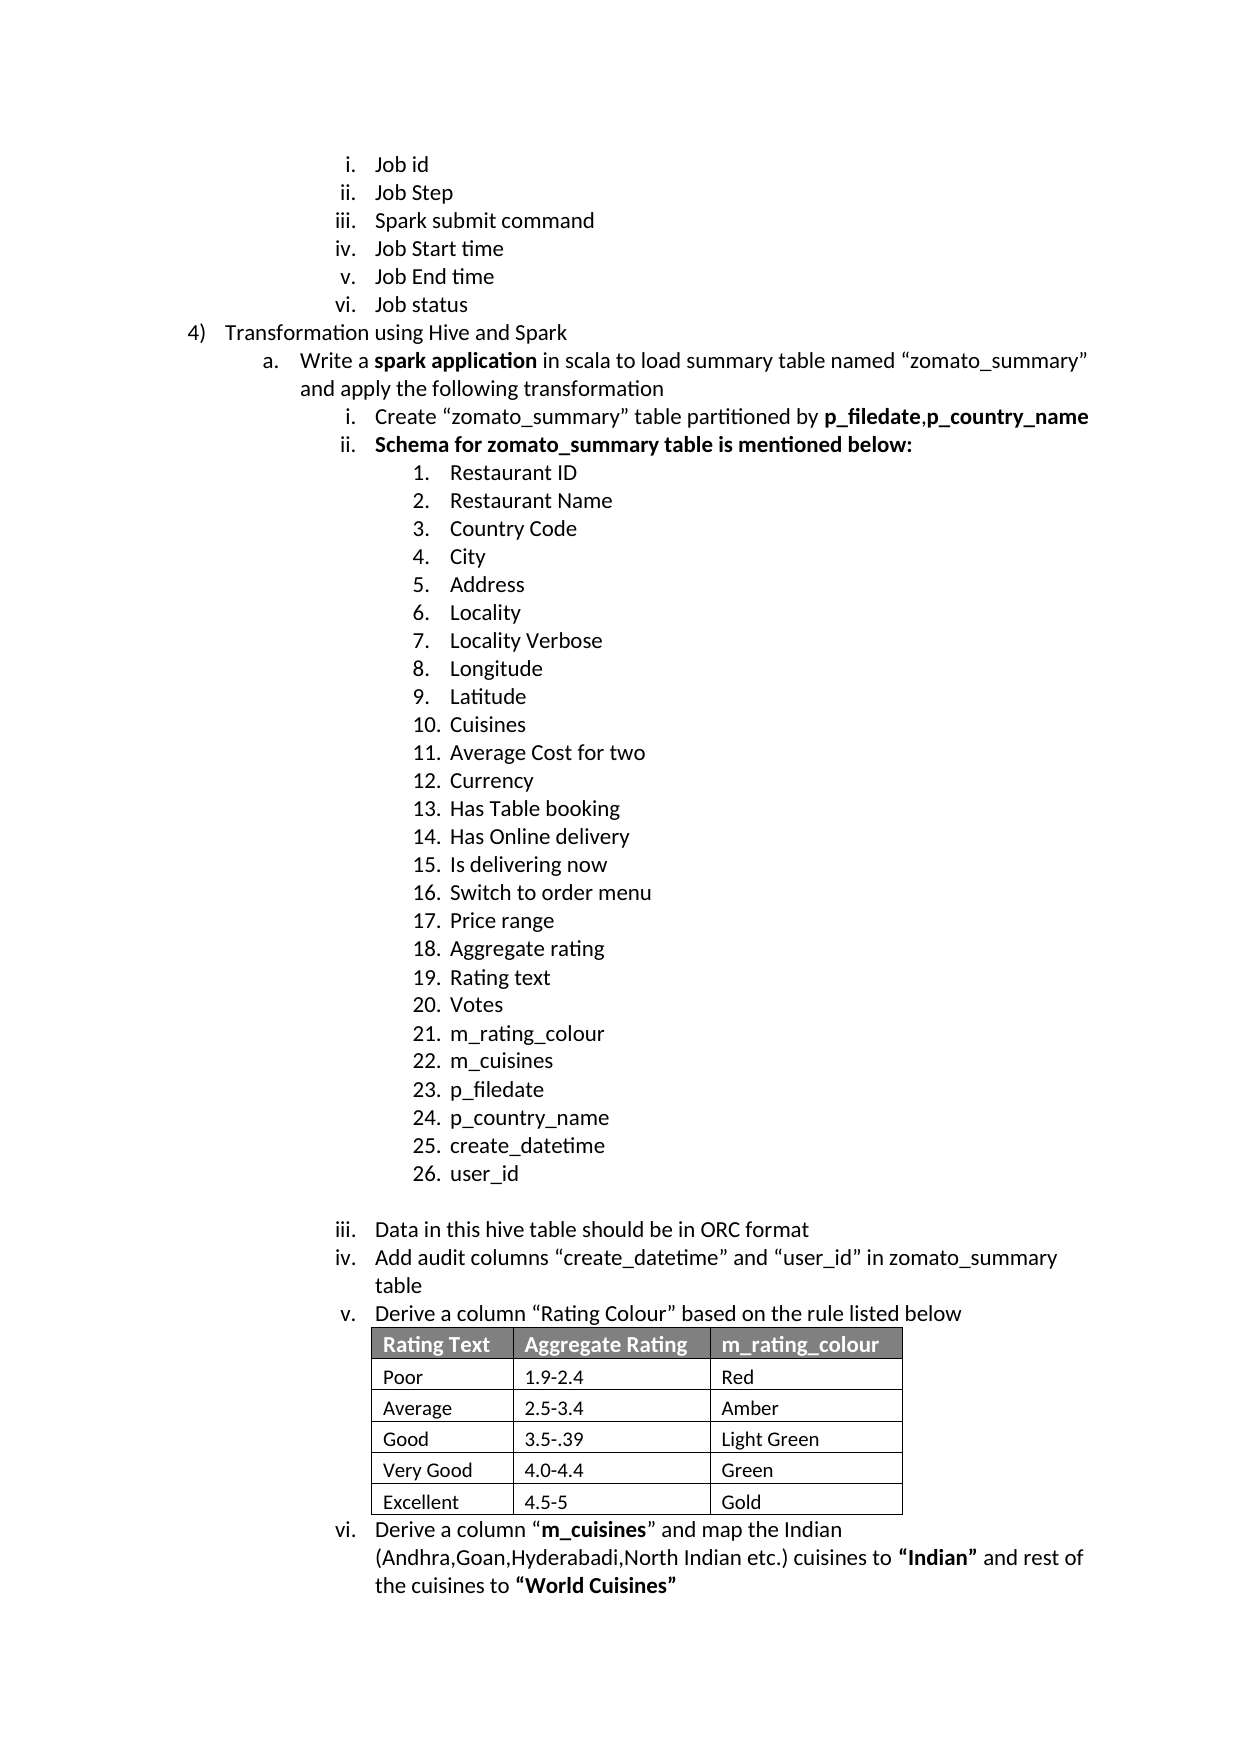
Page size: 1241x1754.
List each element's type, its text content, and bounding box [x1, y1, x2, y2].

table_cell 4.0-4.4 [514, 1453, 710, 1483]
table_cell Amber [711, 1390, 902, 1421]
list Spark submit command [356, 206, 1090, 234]
table_header m_rating_colour [711, 1328, 902, 1358]
list Add audit columns “create_datetime” and “user_id” in zomato_summary table [356, 1243, 1090, 1299]
list Write a spark application in scala to load summary table named “zomato_summary” and apply the following transformation [262, 346, 1090, 402]
table_header Rating Text [372, 1328, 513, 1358]
list Latitude [412, 682, 1090, 710]
table_cell Good [372, 1422, 513, 1452]
list create_datetime [412, 1131, 1090, 1159]
table_cell Green [711, 1453, 902, 1483]
list Job Start time [356, 234, 1090, 262]
list Country Code [412, 514, 1090, 542]
list Longitude [412, 654, 1090, 682]
list Cuisines [412, 710, 1090, 738]
list Job status [356, 290, 1090, 318]
list Create “zomato_summary” table partitioned by p_filedate,p_country_name [356, 402, 1090, 430]
table_cell 4.5-5 [514, 1484, 710, 1514]
table_cell Excellent [372, 1484, 513, 1514]
list Has Online delivery [412, 822, 1090, 851]
list Restaurant ID [412, 458, 1090, 486]
list Schema for zomato_summary table is mentioned below: [356, 430, 1090, 458]
list Job Step [356, 178, 1090, 206]
list user_id [412, 1159, 1090, 1187]
list Aggregate rating [412, 934, 1090, 963]
list Average Cost for two [412, 738, 1090, 766]
table_cell Poor [372, 1359, 513, 1389]
list Derive a column “Rating Colour” based on the rule listed below [356, 1299, 1090, 1327]
table_cell Light Green [711, 1422, 902, 1452]
list Currency [412, 766, 1090, 794]
list m_rating_colour [412, 1019, 1090, 1047]
table_cell 1.9-2.4 [514, 1359, 710, 1389]
list Job End time [356, 262, 1090, 290]
list Restaurant Name [412, 486, 1090, 514]
list Votes [412, 991, 1090, 1019]
list Switch to order menu [412, 878, 1090, 907]
table_cell Very Good [372, 1453, 513, 1483]
list Address [412, 570, 1090, 598]
list p_country_name [412, 1103, 1090, 1131]
table_cell Gold [711, 1484, 902, 1514]
list m_cuisines [412, 1047, 1090, 1075]
list p_filedate [412, 1075, 1090, 1103]
list Price range [412, 907, 1090, 934]
table_cell 3.5-.39 [514, 1422, 710, 1452]
table_cell Average [372, 1390, 513, 1421]
list Job id [356, 150, 1090, 178]
table_header Aggregate Rating [514, 1328, 710, 1358]
list Transformation using Hive and Spark [187, 318, 1090, 346]
table_cell 2.5-3.4 [514, 1390, 710, 1421]
list Has Table booking [412, 794, 1090, 822]
list Locality [412, 598, 1090, 626]
list Rating text [412, 963, 1090, 991]
list Derive a column “m_cuisines” and map the Indian (Andhra,Goan,Hyderabadi,North Indian etc.) cuisines to “Indian” and rest of the cuisines to “World Cuisines” [356, 1515, 1090, 1599]
table_cell Red [711, 1359, 902, 1389]
list Is delivering now [412, 851, 1090, 878]
list Locality Verbose [412, 626, 1090, 654]
list Data in this hive table should be in ORC format [356, 1215, 1090, 1243]
list City [412, 542, 1090, 570]
